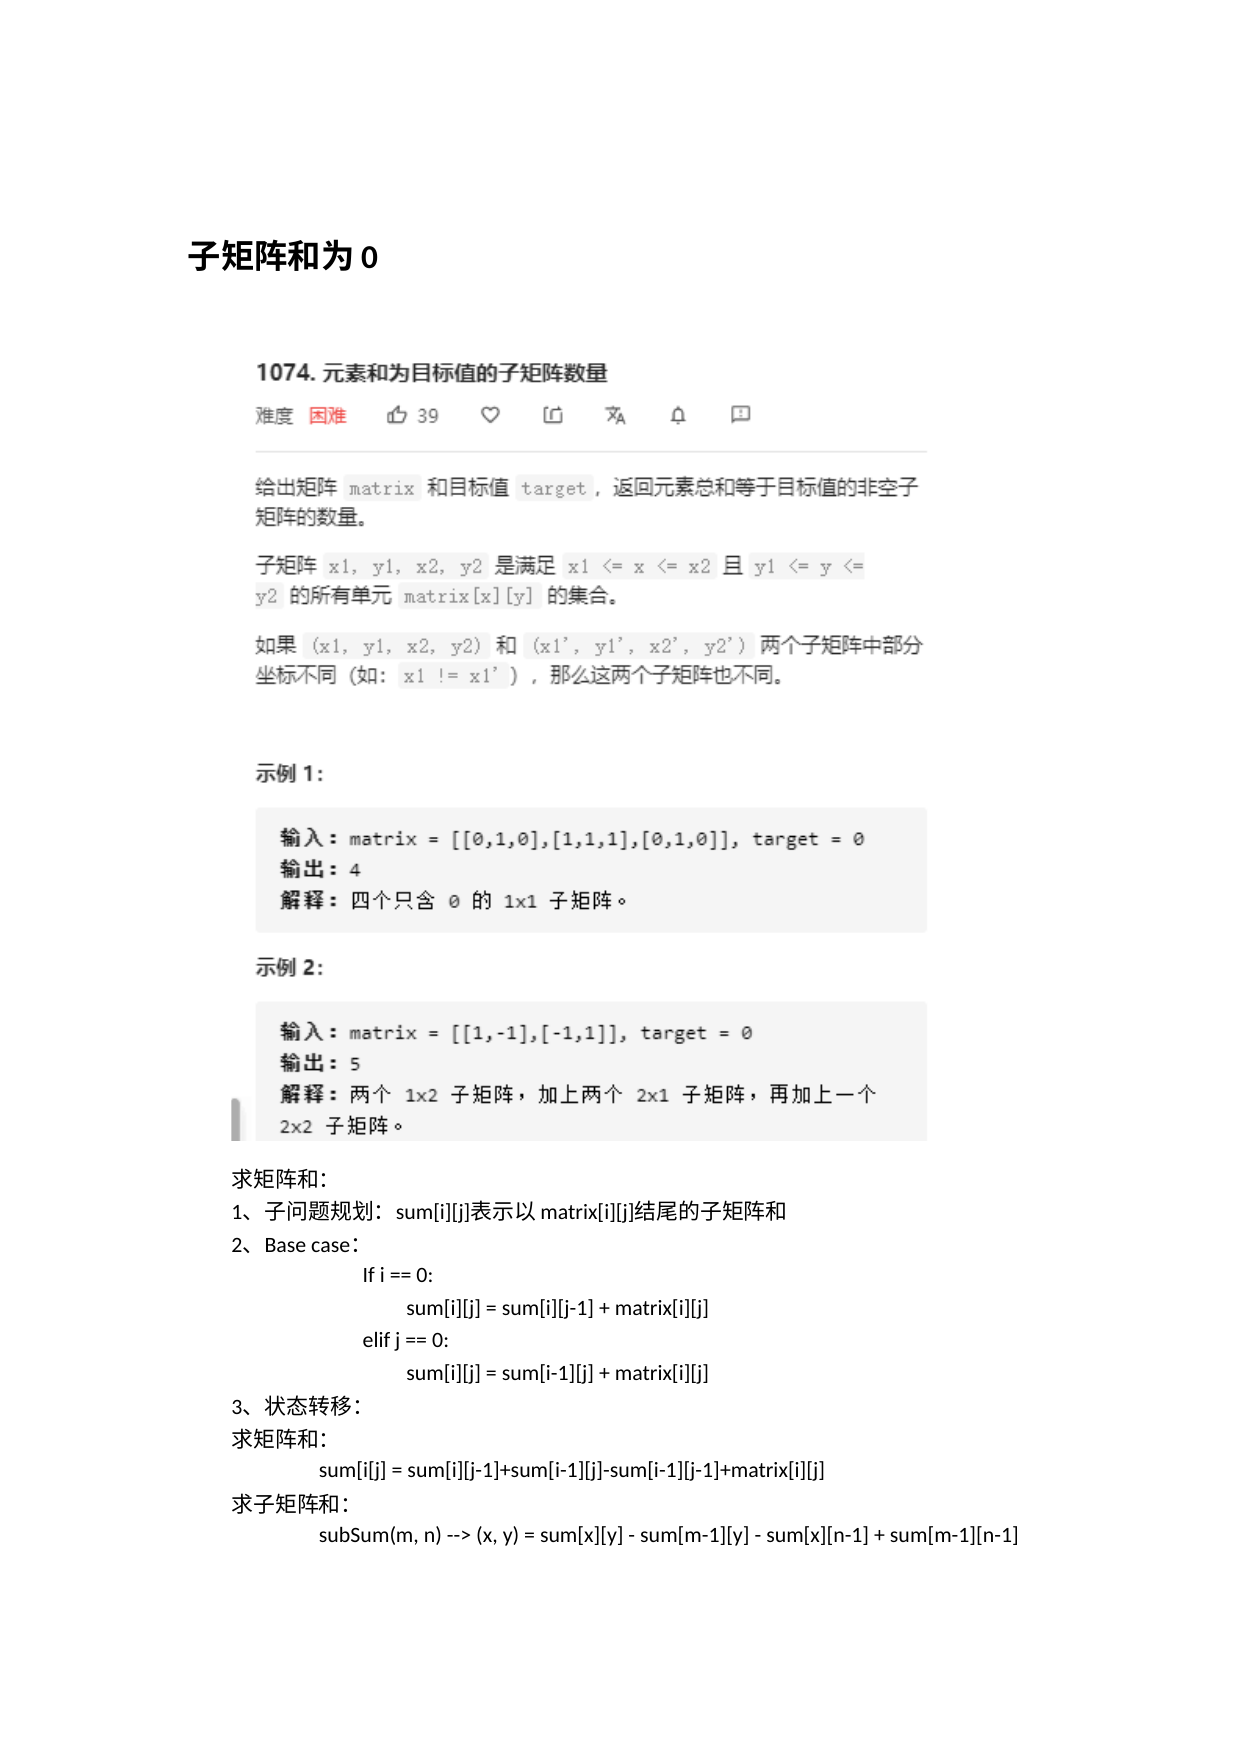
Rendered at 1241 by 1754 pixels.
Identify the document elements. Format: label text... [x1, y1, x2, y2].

list sum[i][j] = sum[i][j-1] + matrix[i][j] [362, 1291, 1053, 1324]
list subSum(m, n) --> (x, y) = sum[x][y] - sum[m-1][y] - sum[x][n-1] + sum[m-1][n-1] [275, 1519, 1053, 1551]
list sum[i[j] = sum[i][j-1]+sum[i-1][j]-sum[i-1][j-1]+matrix[i][j] [275, 1454, 1053, 1486]
list elif j == 0: [319, 1324, 1053, 1356]
list If i == 0: [319, 1259, 1053, 1291]
list sum[i][j] = sum[i-1][j] + matrix[i][j] [362, 1356, 1053, 1389]
text 求矩阵和： [187, 1161, 1053, 1194]
picture [231, 348, 957, 1141]
list 状态转移： [187, 1389, 1053, 1421]
list 求矩阵和： [187, 1421, 1053, 1454]
list Base case： [187, 1226, 1053, 1259]
list 子问题规划：sum[i][j]表示以matrix[i][j]结尾的子矩阵和 [187, 1194, 1053, 1226]
subtitle 子矩阵和为0 [187, 222, 1053, 287]
list 求子矩阵和： [187, 1486, 1053, 1519]
